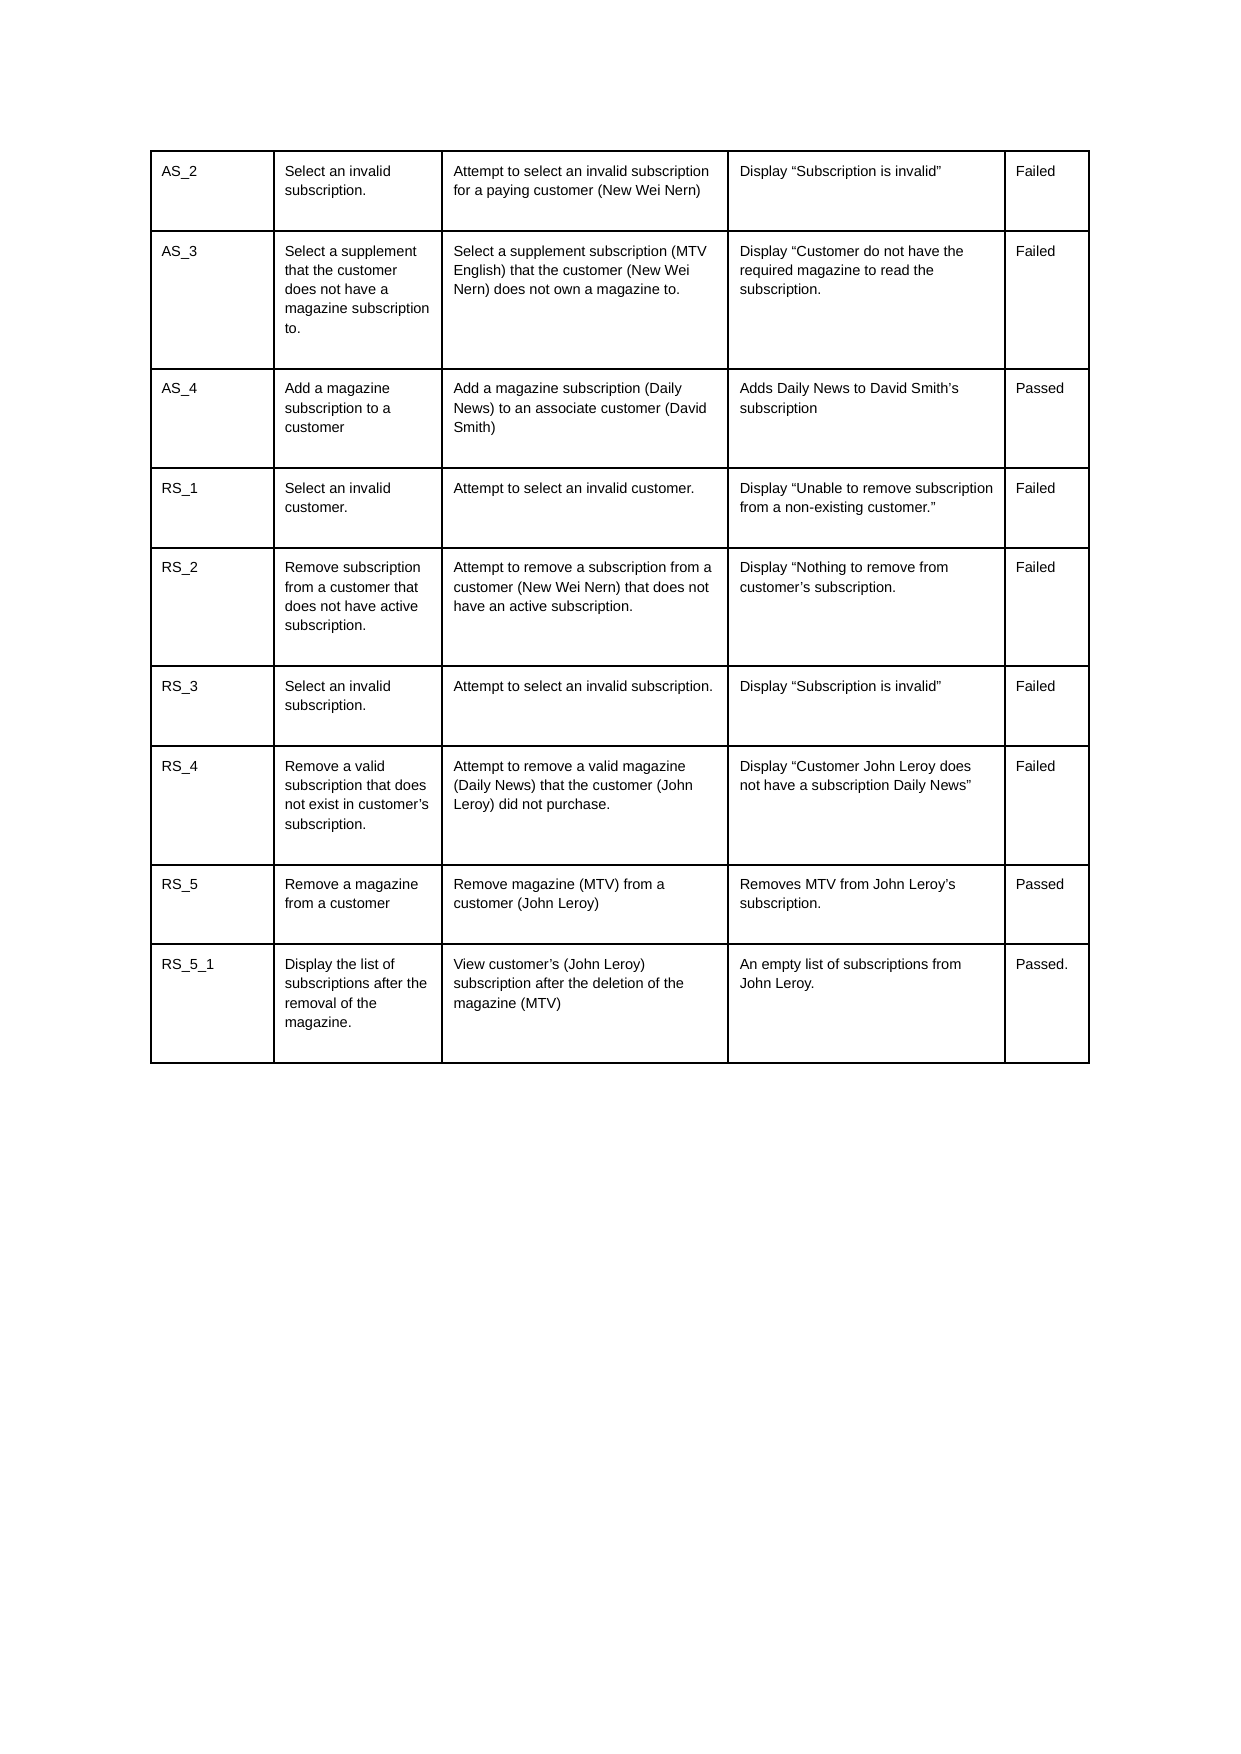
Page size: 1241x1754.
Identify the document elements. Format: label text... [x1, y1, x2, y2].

table_cell Add a magazine subscription (Daily News) to an associate customer (David Smith) [443, 370, 727, 467]
table_cell RS_5 [152, 866, 273, 943]
table_cell AS_2 [152, 152, 273, 230]
table_cell Select a supplement subscription (MTV English) that the customer (New Wei Nern) does not own a magazine to. [443, 232, 727, 368]
table_cell Remove magazine (MTV) from a customer (John Leroy) [443, 866, 727, 943]
table_cell Remove a magazine from a customer [275, 866, 441, 943]
table_cell Remove a valid subscription that does not exist in customer’s subscription. [275, 747, 441, 863]
table_cell Select an invalid subscription. [275, 152, 441, 230]
table_cell Display “Subscription is invalid” [729, 667, 1004, 745]
table_cell Display “Customer do not have the required magazine to read the subscription. [729, 232, 1004, 368]
table_cell Display “Nothing to remove from customer’s subscription. [729, 549, 1004, 665]
table_cell RS_1 [152, 469, 273, 547]
table_cell Display the list of subscriptions after the removal of the magazine. [275, 945, 441, 1062]
table_cell Failed [1006, 232, 1088, 368]
table_cell View customer’s (John Leroy) subscription after the deletion of the magazine (MTV) [443, 945, 727, 1062]
table_cell RS_4 [152, 747, 273, 863]
table_cell Add a magazine subscription to a customer [275, 370, 441, 467]
table_cell Passed. [1006, 945, 1088, 1062]
table_cell Remove subscription from a customer that does not have active subscription. [275, 549, 441, 665]
table_cell An empty list of subscriptions from John Leroy. [729, 945, 1004, 1062]
table_cell Display “Subscription is invalid” [729, 152, 1004, 230]
table_cell Select an invalid customer. [275, 469, 441, 547]
table_cell Failed [1006, 549, 1088, 665]
table_cell Removes MTV from John Leroy’s subscription. [729, 866, 1004, 943]
table_cell Failed [1006, 469, 1088, 547]
table_cell Select an invalid subscription. [275, 667, 441, 745]
table_cell Failed [1006, 152, 1088, 230]
table_cell Attempt to remove a valid magazine (Daily News) that the customer (John Leroy) did not purchase. [443, 747, 727, 863]
table_cell Attempt to select an invalid subscription for a paying customer (New Wei Nern) [443, 152, 727, 230]
table_cell Failed [1006, 667, 1088, 745]
table_cell Display “Customer John Leroy does not have a subscription Daily News” [729, 747, 1004, 863]
table_cell Attempt to select an invalid subscription. [443, 667, 727, 745]
table_cell Select a supplement that the customer does not have a magazine subscription to. [275, 232, 441, 368]
table_cell AS_3 [152, 232, 273, 368]
table_cell Adds Daily News to David Smith’s subscription [729, 370, 1004, 467]
table_cell Passed [1006, 866, 1088, 943]
table_cell Display “Unable to remove subscription from a non-existing customer.” [729, 469, 1004, 547]
table_cell AS_4 [152, 370, 273, 467]
table_cell Passed [1006, 370, 1088, 467]
table_cell Attempt to remove a subscription from a customer (New Wei Nern) that does not have an active subscription. [443, 549, 727, 665]
table_cell Failed [1006, 747, 1088, 863]
table_cell Attempt to select an invalid customer. [443, 469, 727, 547]
table_cell RS_3 [152, 667, 273, 745]
table_cell RS_2 [152, 549, 273, 665]
table_cell RS_5_1 [152, 945, 273, 1062]
